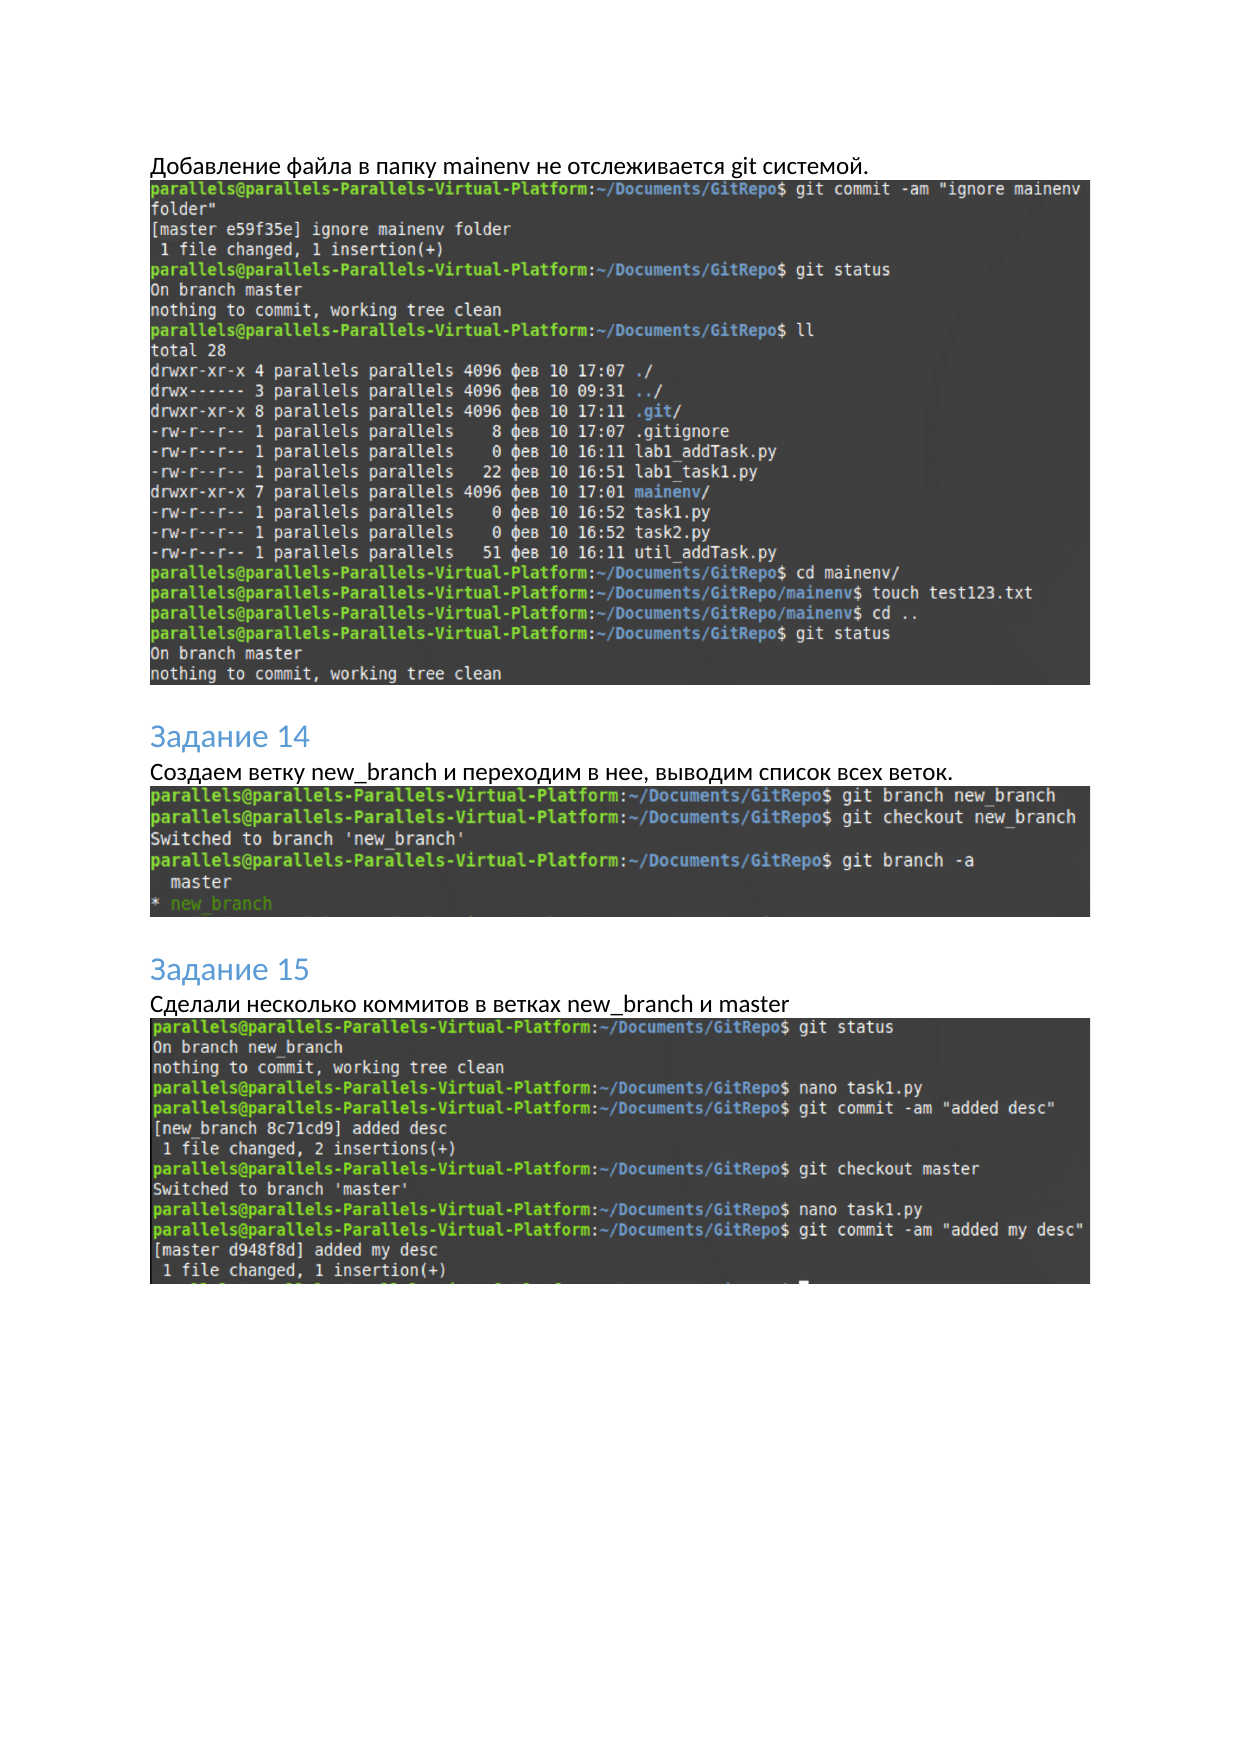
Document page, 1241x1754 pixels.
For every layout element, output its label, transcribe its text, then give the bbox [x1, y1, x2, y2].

picture [150, 786, 1091, 917]
text Задание 14 [150, 715, 1090, 756]
picture [150, 1018, 1091, 1284]
text Сделали несколько коммитов в ветках new_branch и master [150, 988, 1090, 1018]
text Задание 15 [150, 947, 1090, 988]
picture [150, 180, 1091, 685]
text Добавление файла в папку mainenv не отслеживается git системой. [150, 150, 1090, 180]
text Создаем ветку new_branch и переходим в нее, выводим список всех веток. [150, 756, 1090, 786]
